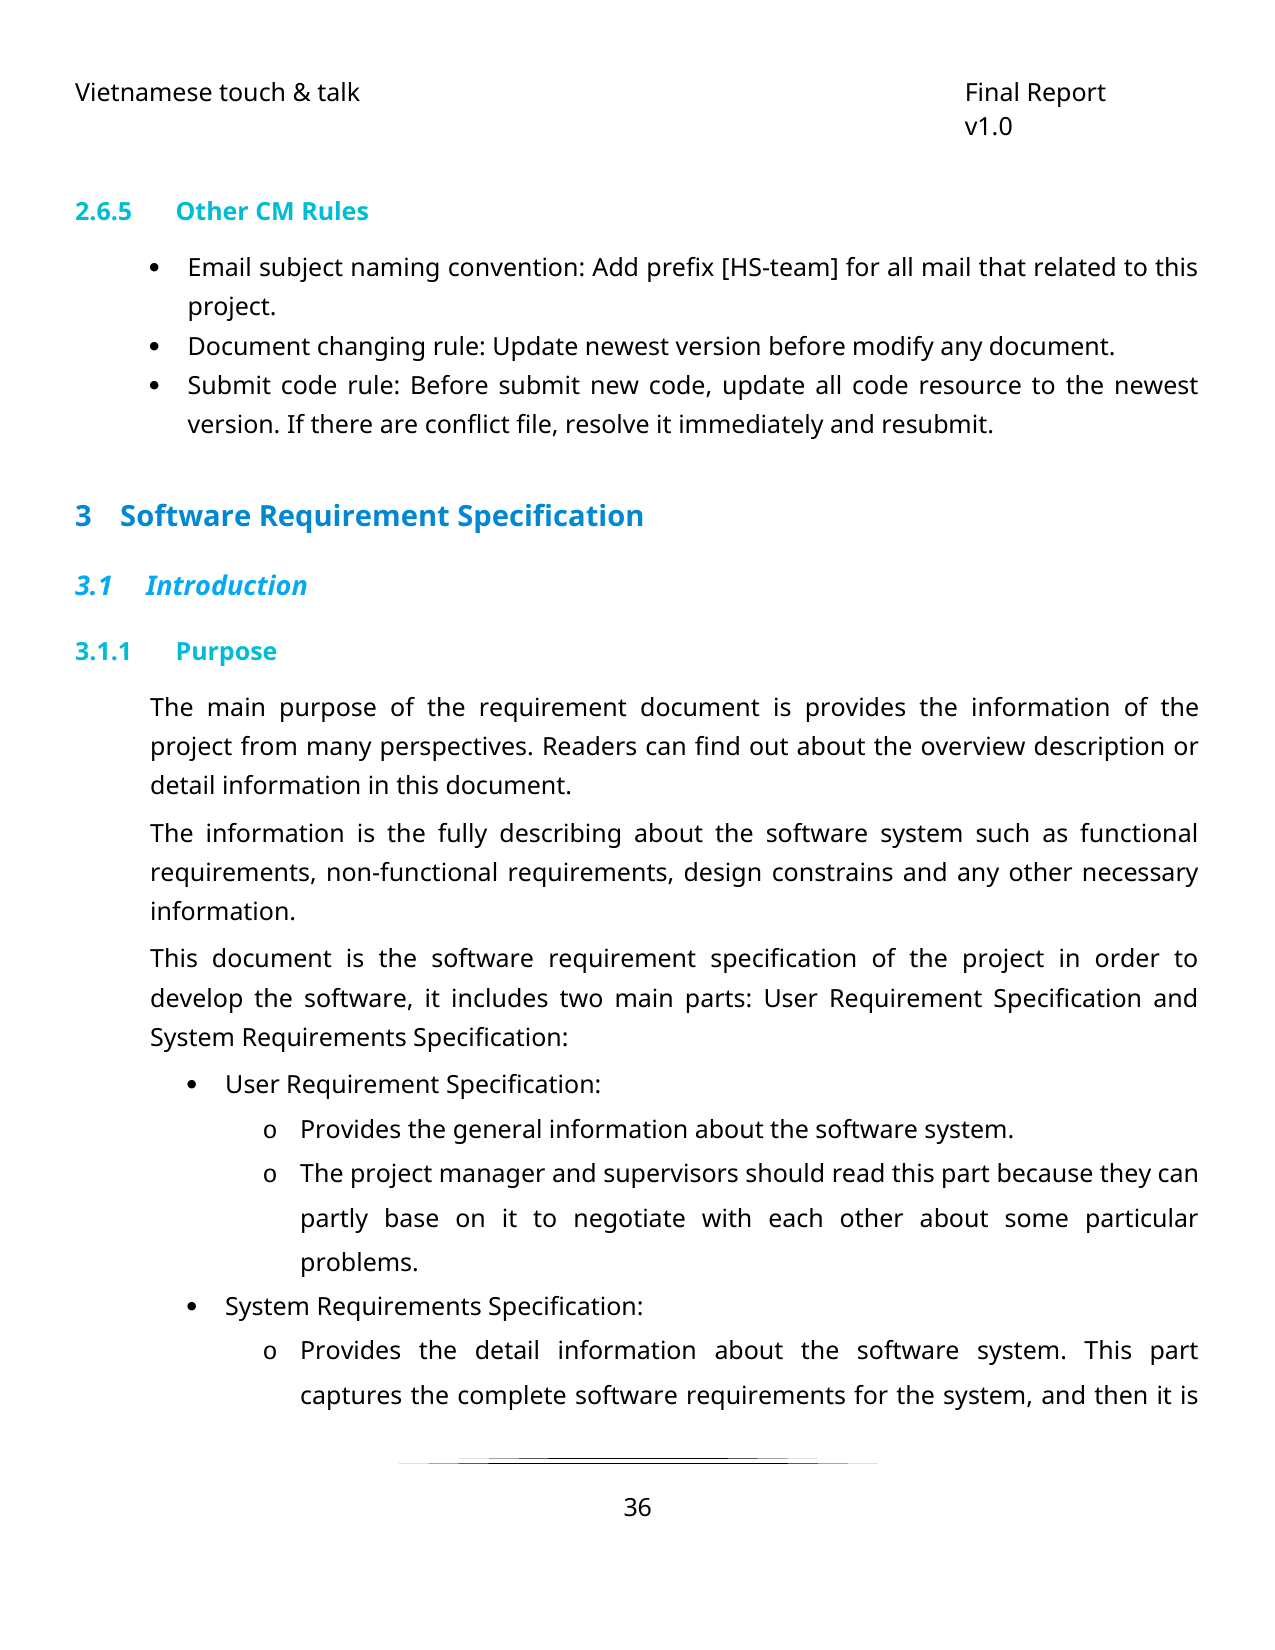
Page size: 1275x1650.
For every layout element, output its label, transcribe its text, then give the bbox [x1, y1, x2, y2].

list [262, 1333, 1200, 1412]
list Provides the general information about the software system. [262, 1111, 1200, 1146]
text The main purpose of the requirement document is provides the information of the project from many perspectives. Readers can find out about the overview description or detail information in this document. [150, 689, 1200, 802]
subtitle Introduction [75, 566, 1200, 603]
subtitle Other CM Rules [75, 194, 1200, 228]
list User Requirement Specification: [187, 1067, 1200, 1101]
list Submit code rule: Before submit new code, update all code resource to the newest version. If there are conflict file, resolve it immediately and resubmit. [150, 367, 1200, 441]
list Document changing rule: Update newest version before modify any document. [150, 328, 1200, 362]
list System Requirements Specification: [187, 1289, 1200, 1323]
list Email subject naming convention: Add prefix [HS-team] for all mail that related to this project. [150, 250, 1200, 323]
list The project manager and supervisors should read this part because they can partly base on it to negotiate with each other about some particular problems. [262, 1156, 1200, 1278]
text The information is the fully describing about the software system such as functional requirements, non-functional requirements, design constrains and any other necessary information. [150, 815, 1200, 928]
subtitle Software Requirement Specification [75, 496, 1200, 535]
text This document is the software requirement specification of the project in order to develop the software, it includes two main parts: User Requirement Specification and System Requirements Specification: [150, 941, 1200, 1053]
subtitle Purpose [75, 634, 1200, 668]
